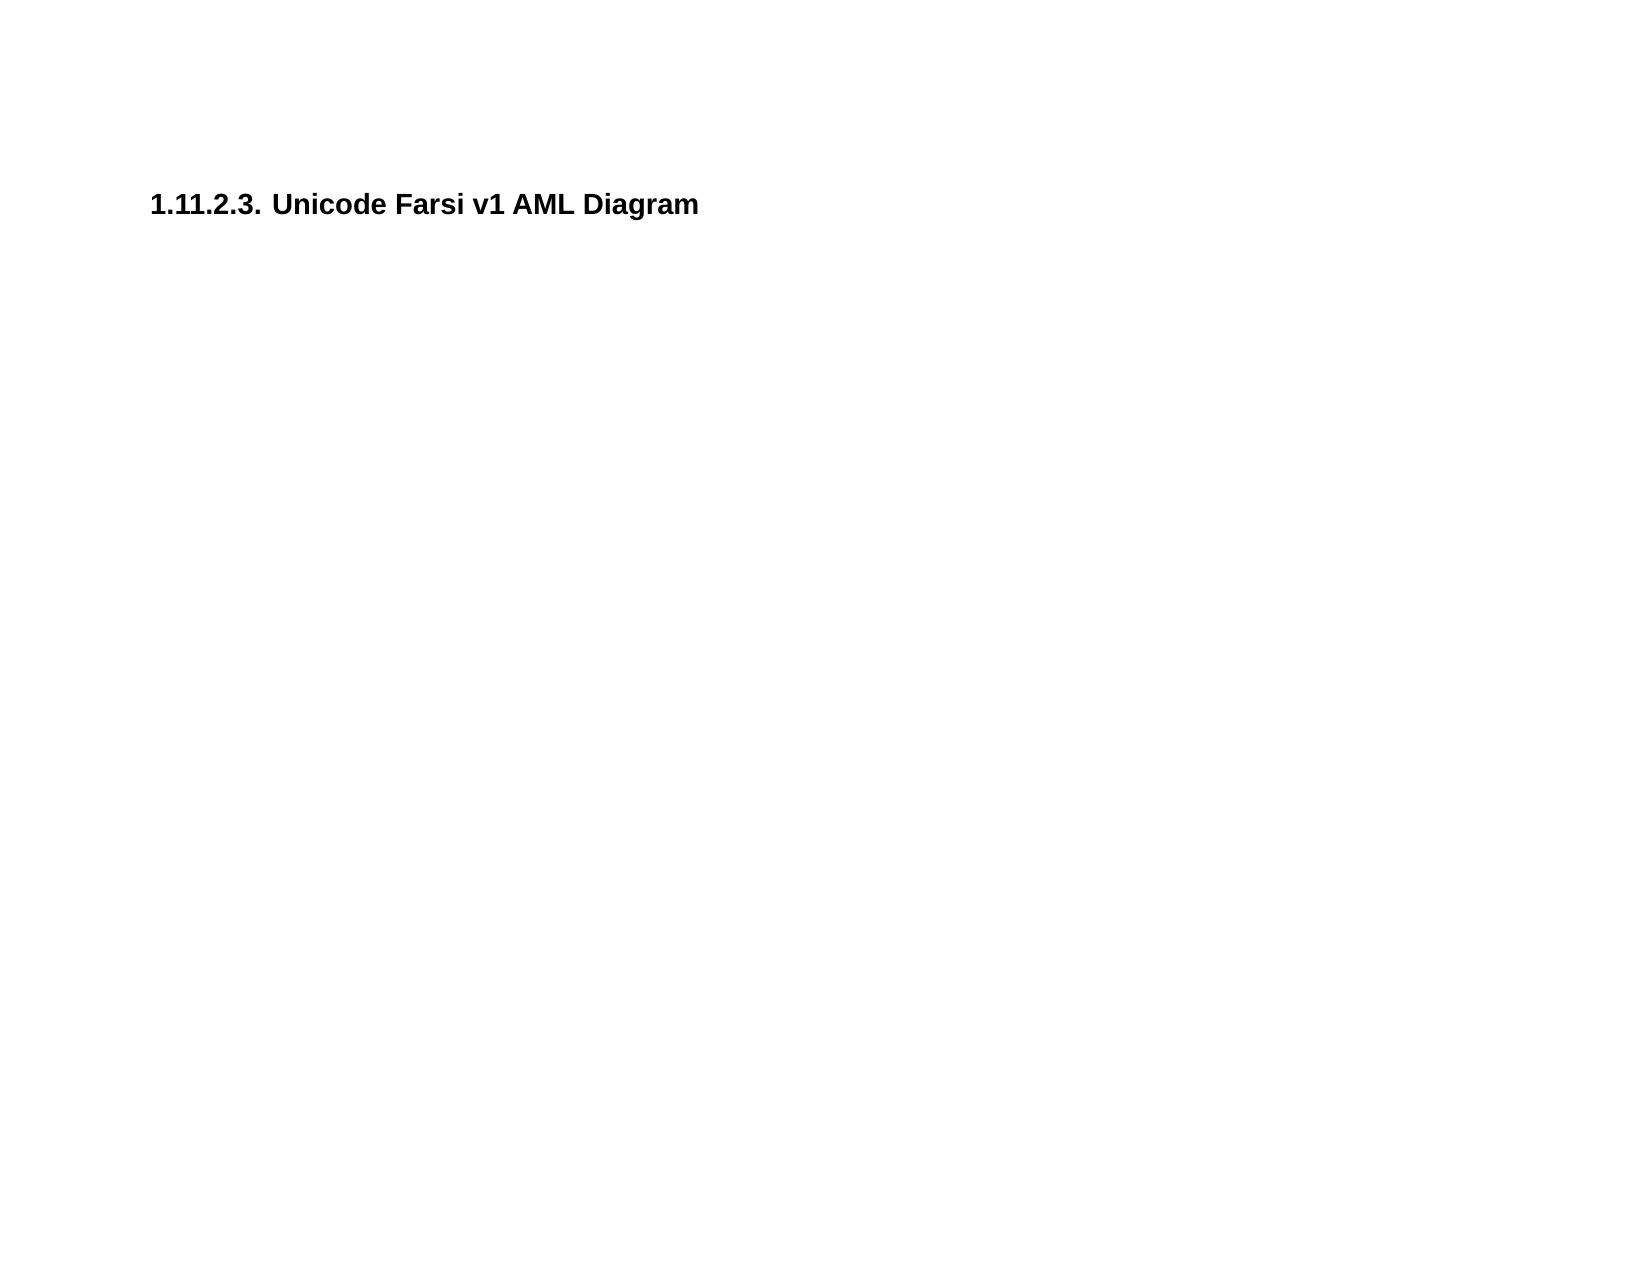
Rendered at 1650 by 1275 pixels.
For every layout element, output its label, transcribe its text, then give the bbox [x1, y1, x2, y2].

subtitle Unicode Farsi v1 AML Diagram [150, 187, 1500, 221]
